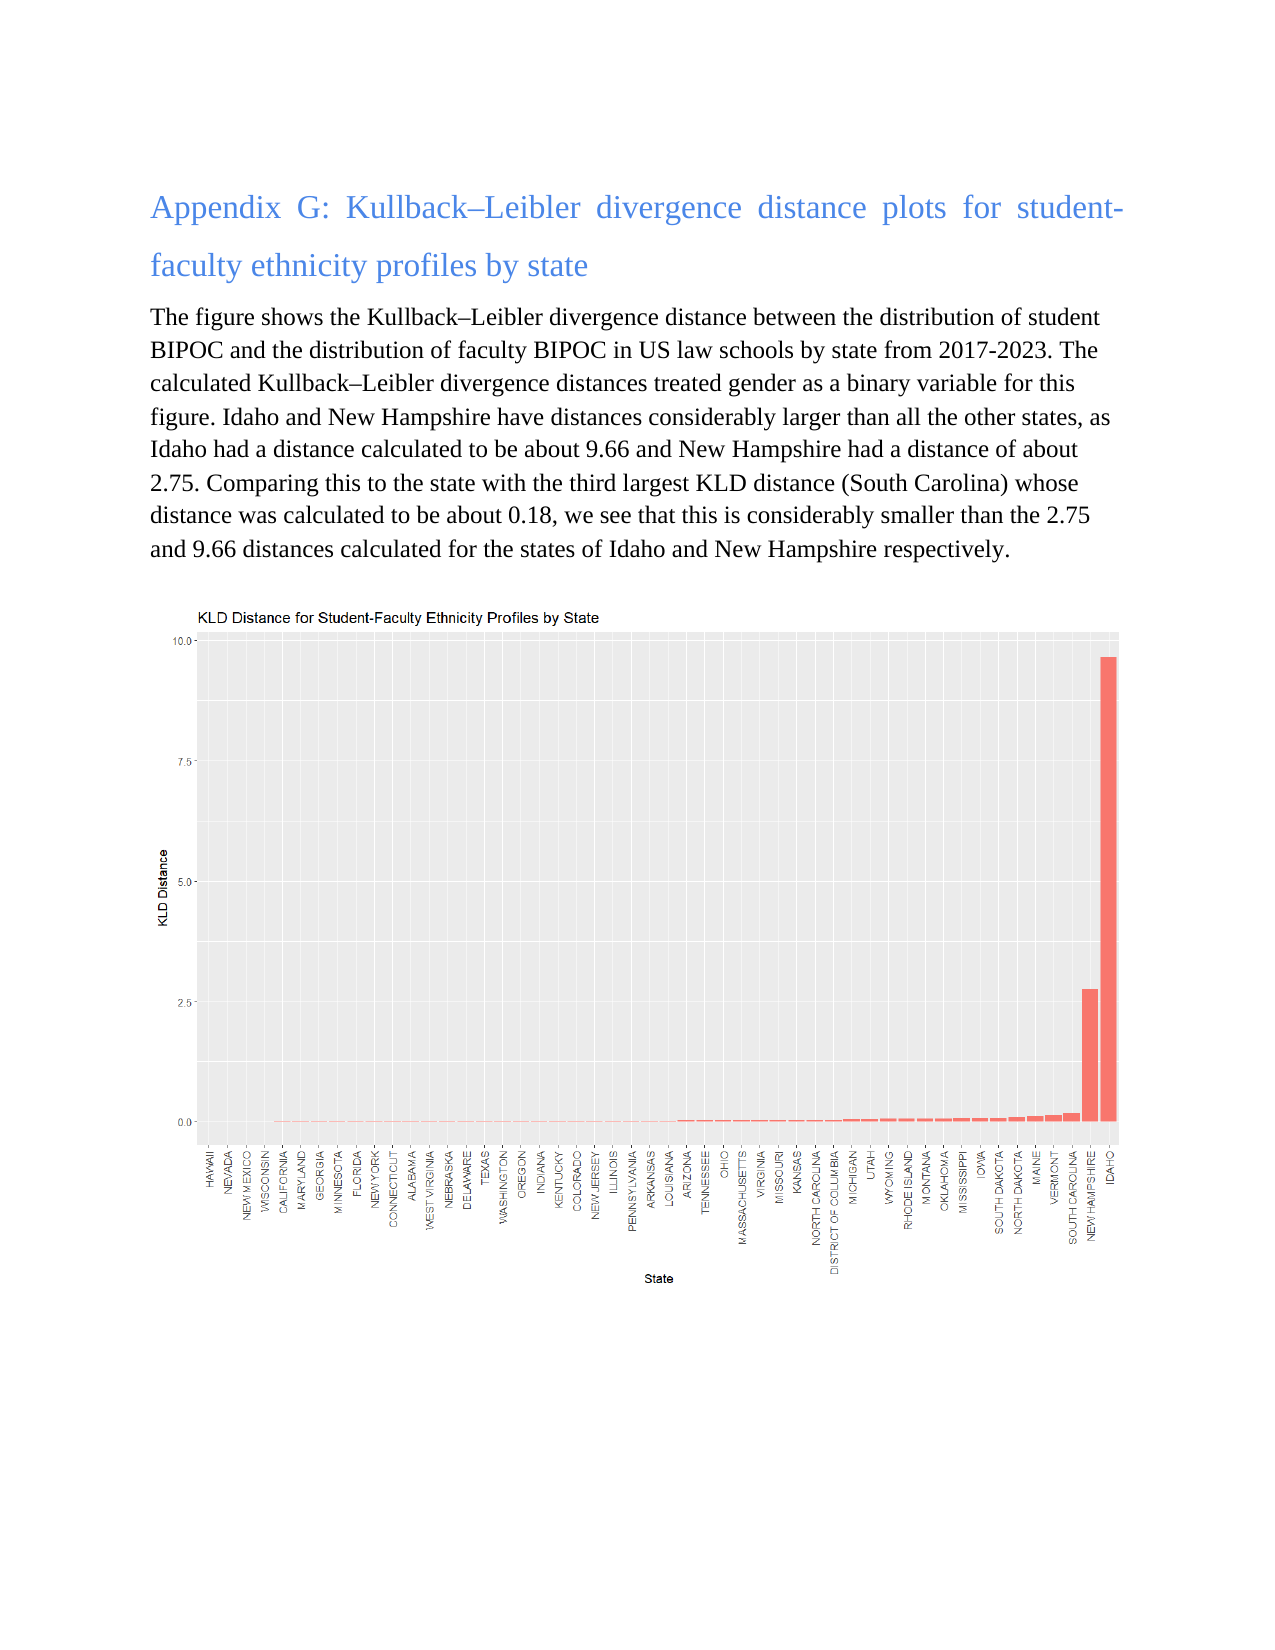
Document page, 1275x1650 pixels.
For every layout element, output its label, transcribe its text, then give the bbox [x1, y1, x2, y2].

text The figure shows the Kullback–Leibler divergence distance between the distribution of student BIPOC and the distribution of faculty BIPOC in US law schools by state from 2017-2023. The calculated Kullback–Leibler divergence distances treated gender as a binary variable for this figure. Idaho and New Hampshire have distances considerably larger than all the other states, as Idaho had a distance calculated to be about 9.66 and New Hampshire had a distance of about 2.75. Comparing this to the state with the third largest KLD distance (South Carolina) whose distance was calculated to be about 0.18, we see that this is considerably smaller than the 2.75 and 9.66 distances calculated for the states of Idaho and New Hampshire respectively. [150, 302, 1125, 562]
subtitle Appendix G: Kullback–Leibler divergence distance plots for student-faculty ethnicity profiles by state [150, 187, 1125, 283]
picture [150, 604, 1125, 1292]
